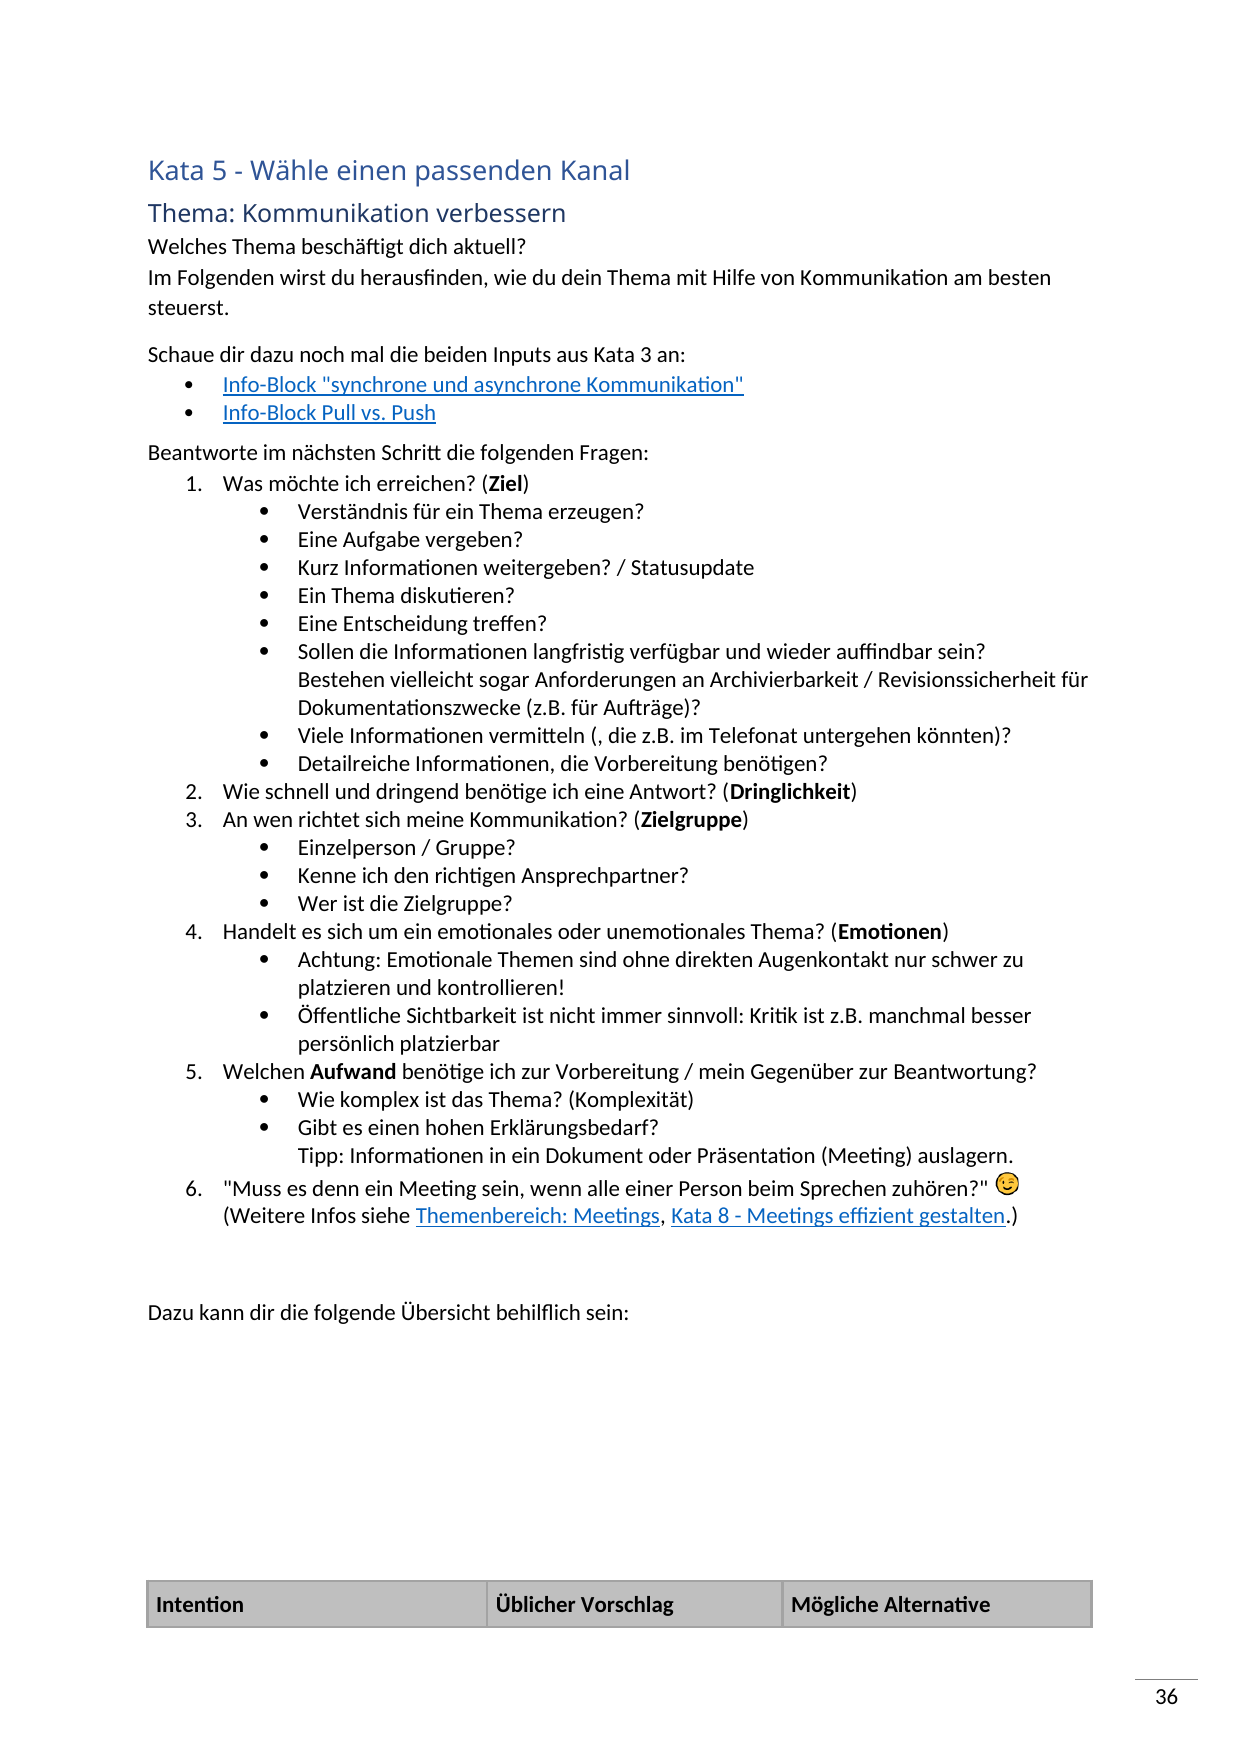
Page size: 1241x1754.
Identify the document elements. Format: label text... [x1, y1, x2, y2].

list Welchen Aufwand benötige ich zur Vorbereitung / mein Gegenüber zur Beantwortung? [185, 1057, 1093, 1085]
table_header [784, 1582, 1090, 1626]
list Sollen die Informationen langfristig verfügbar und wieder auffindbar sein? Bestehen vielleicht sogar Anforderungen an Archivierbarkeit / Revisionssicherheit für Dokumentationszwecke (z.B. für Aufträge)? [260, 637, 1093, 721]
list Wer ist die Zielgruppe? [260, 889, 1093, 917]
subtitle Thema: Kommunikation verbessern [148, 196, 1093, 230]
text Beantworte im nächsten Schritt die folgenden Fragen: [148, 438, 1093, 467]
text Dazu kann dir die folgende Übersicht behilflich sein: [148, 1298, 1093, 1326]
list Detailreiche Informationen, die Vorbereitung benötigen? [260, 749, 1093, 777]
list Wie schnell und dringend benötige ich eine Antwort? (Dringlichkeit) [185, 777, 1093, 805]
list "Muss es denn ein Meeting sein, wenn alle einer Person beim Sprechen zuhören?" (Weitere Infos siehe Themenbereich: Meetings, Kata 8 - Meetings effizient gestalten.) [185, 1169, 1093, 1258]
list Wie komplex ist das Thema? (Komplexität) [260, 1085, 1093, 1113]
list Öffentliche Sichtbarkeit ist nicht immer sinnvoll: Kritik ist z.B. manchmal besser persönlich platzierbar [260, 1001, 1093, 1057]
list Kenne ich den richtigen Ansprechpartner? [260, 861, 1093, 889]
list Einzelperson / Gruppe? [260, 833, 1093, 861]
list Handelt es sich um ein emotionales oder unemotionales Thema? (Emotionen) [185, 917, 1093, 945]
list Info-Block "synchrone und asynchrone Kommunikation" [185, 370, 1093, 398]
text Schaue dir dazu noch mal die beiden Inputs aus Kata 3 an: [148, 340, 1093, 368]
list Gibt es einen hohen Erklärungsbedarf? Tipp: Informationen in ein Dokument oder Präsentation (Meeting) auslagern. [260, 1113, 1093, 1169]
list Viele Informationen vermitteln (, die z.B. im Telefonat untergehen könnten)? [260, 721, 1093, 749]
list Ein Thema diskutieren? [260, 581, 1093, 609]
picture [994, 1169, 1019, 1196]
list Eine Entscheidung treffen? [260, 609, 1093, 637]
list Was möchte ich erreichen? (Ziel) [185, 469, 1093, 497]
list Achtung: Emotionale Themen sind ohne direkten Augenkontakt nur schwer zu platzieren und kontrollieren! [260, 945, 1093, 1001]
list Kurz Informationen weitergeben? / Statusupdate [260, 553, 1093, 581]
list An wen richtet sich meine Kommunikation? (Zielgruppe) [185, 805, 1093, 833]
text Welches Thema beschäftigt dich aktuell? Im Folgenden wirst du herausfinden, wie du dein Thema mit Hilfe von Kommunikation am besten steuerst. [148, 232, 1093, 321]
list Eine Aufgabe vergeben? [260, 525, 1093, 553]
list Info-Block Pull vs. Push [185, 398, 1093, 426]
list Verständnis für ein Thema erzeugen? [260, 497, 1093, 525]
subtitle Kata 5 - Wähle einen passenden Kanal [148, 152, 1093, 189]
table_header Intention [149, 1582, 486, 1626]
table_header Üblicher Vorschlag [488, 1582, 781, 1626]
